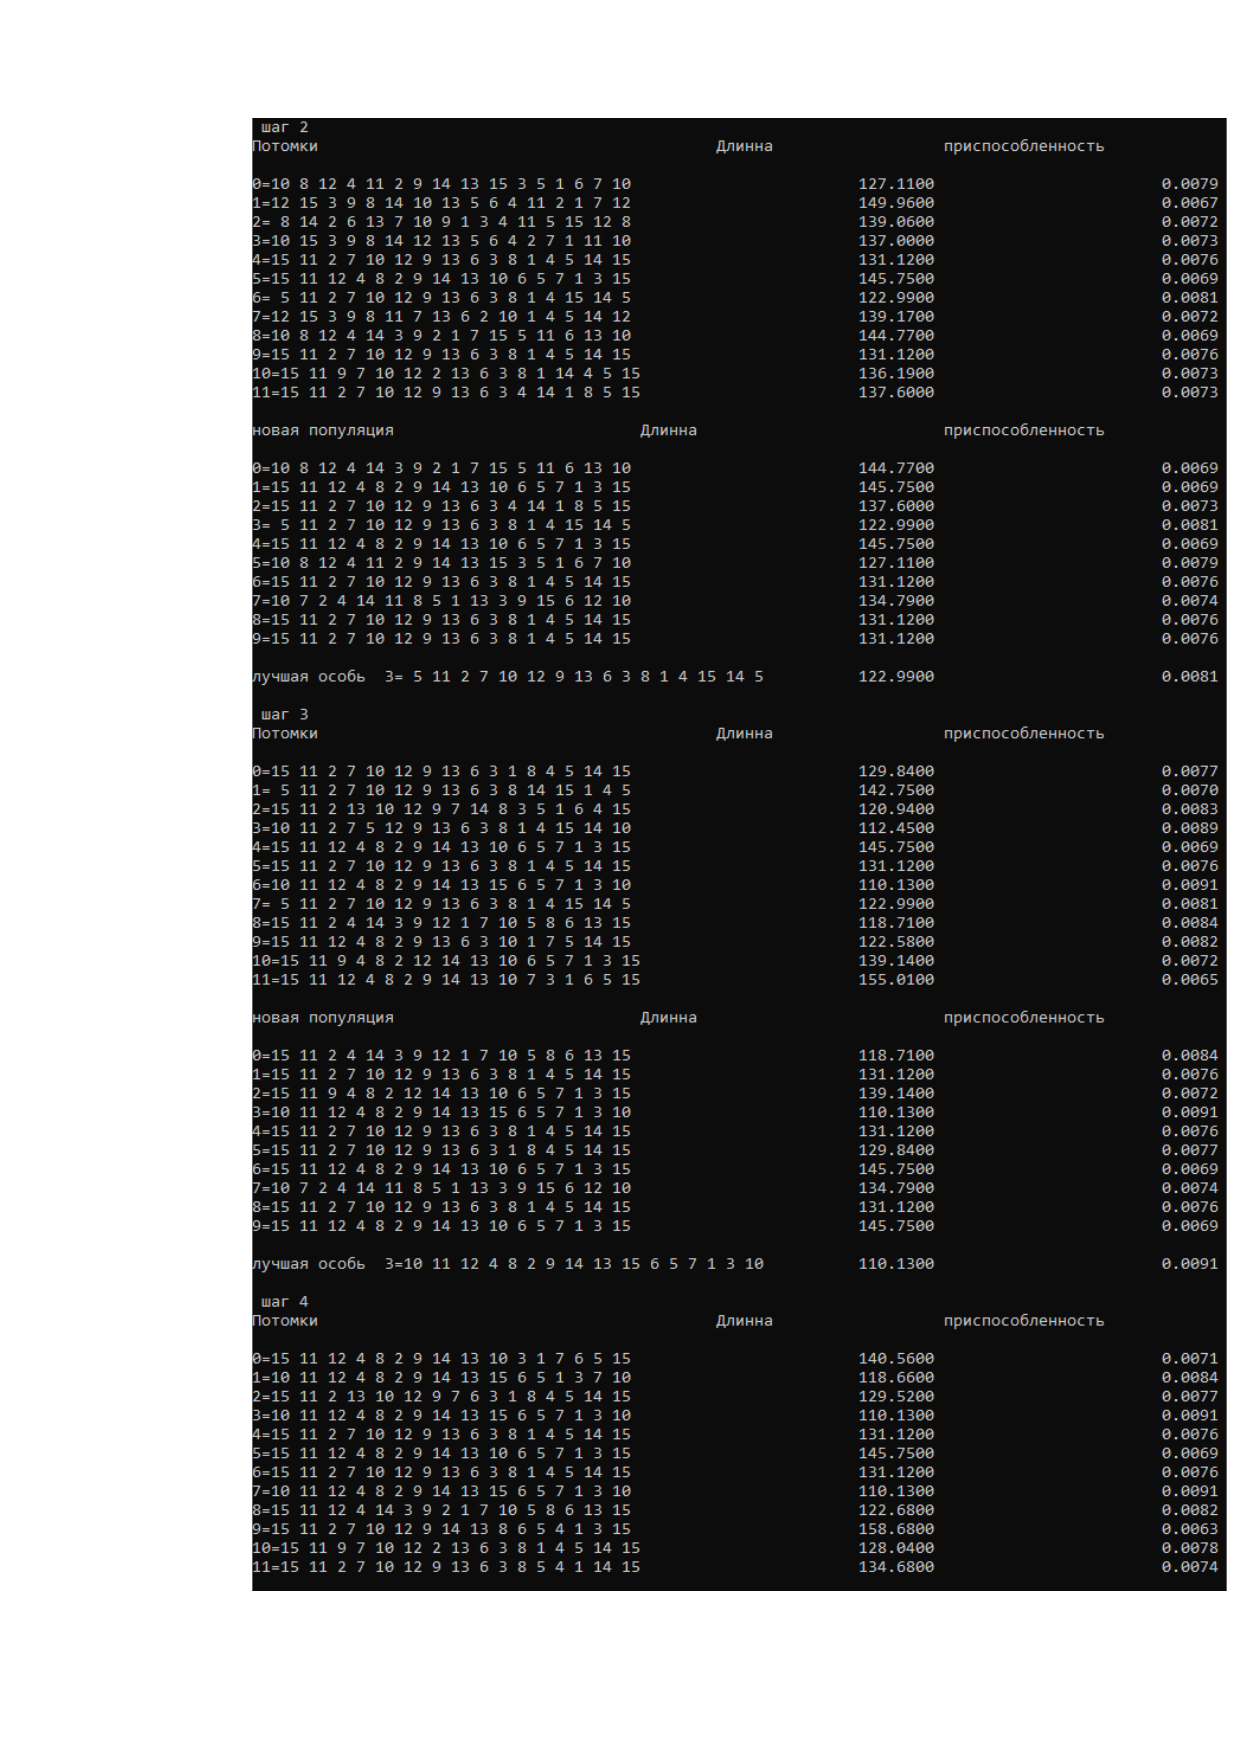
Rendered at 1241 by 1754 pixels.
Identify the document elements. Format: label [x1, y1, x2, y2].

picture [252, 118, 1227, 1591]
